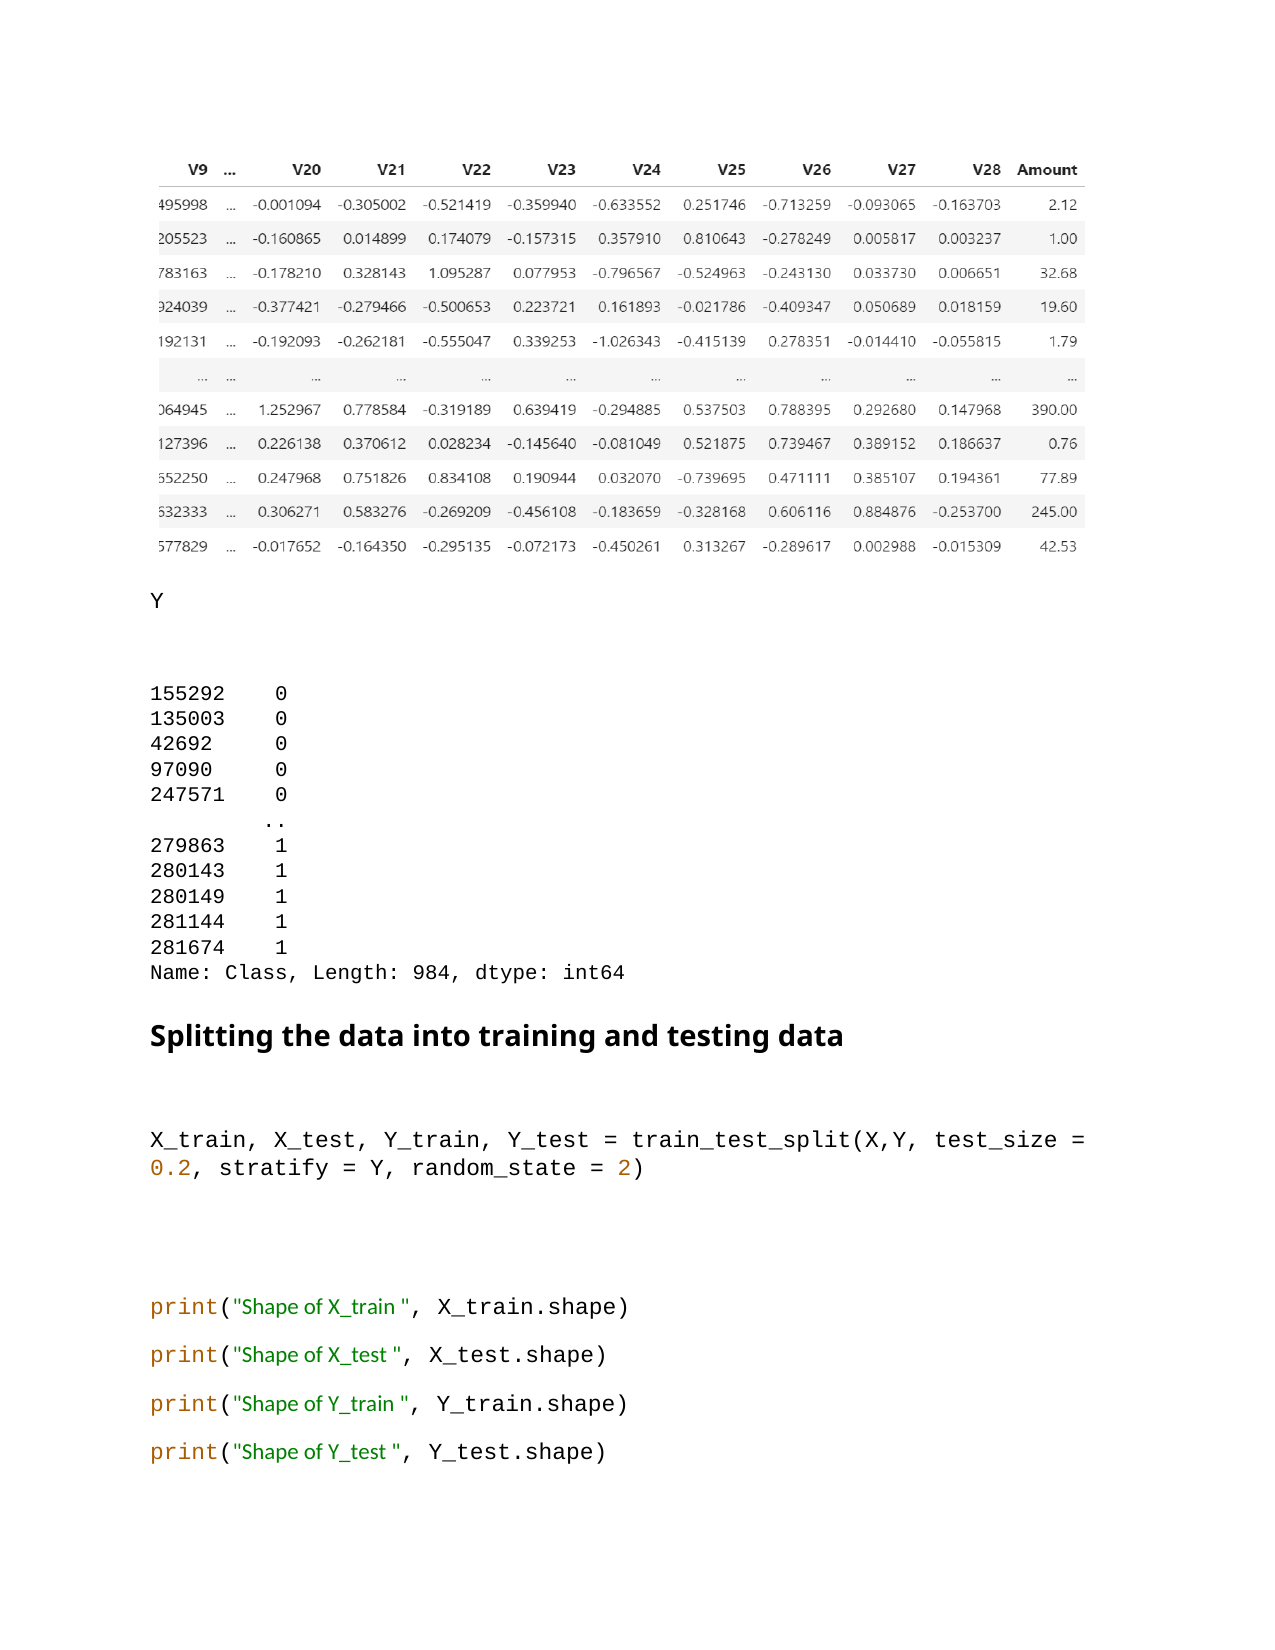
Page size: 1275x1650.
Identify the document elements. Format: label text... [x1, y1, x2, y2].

text Y [150, 589, 1125, 615]
text 42692 0 [150, 732, 1125, 757]
text 135003 0 [150, 706, 1125, 732]
text 280149 1 [150, 884, 1125, 909]
text 155292 0 [150, 681, 1125, 706]
text Name: Class, Length: 984, dtype: int64 [150, 960, 1125, 986]
text 281144 1 [150, 909, 1125, 935]
text X_train, X_test, Y_train, Y_test = train_test_split(X,Y, test_size = 0.2, stratify = Y, random_state = 2) [150, 1128, 1125, 1182]
text 280143 1 [150, 859, 1125, 884]
subtitle Splitting the data into training and testing data [150, 1015, 1125, 1055]
text 247571 0 [150, 782, 1125, 808]
text .. [150, 808, 1125, 833]
text 279863 1 [150, 833, 1125, 859]
text print("Shape of Y_test ", Y_test.shape) [150, 1437, 1125, 1466]
text 97090 0 [150, 757, 1125, 782]
text 281674 1 [150, 935, 1125, 960]
picture [150, 150, 1102, 571]
text print("Shape of X_train ", X_train.shape) [150, 1292, 1125, 1322]
text print("Shape of X_test ", X_test.shape) [150, 1341, 1125, 1370]
text print("Shape of Y_train ", Y_train.shape) [150, 1389, 1125, 1418]
